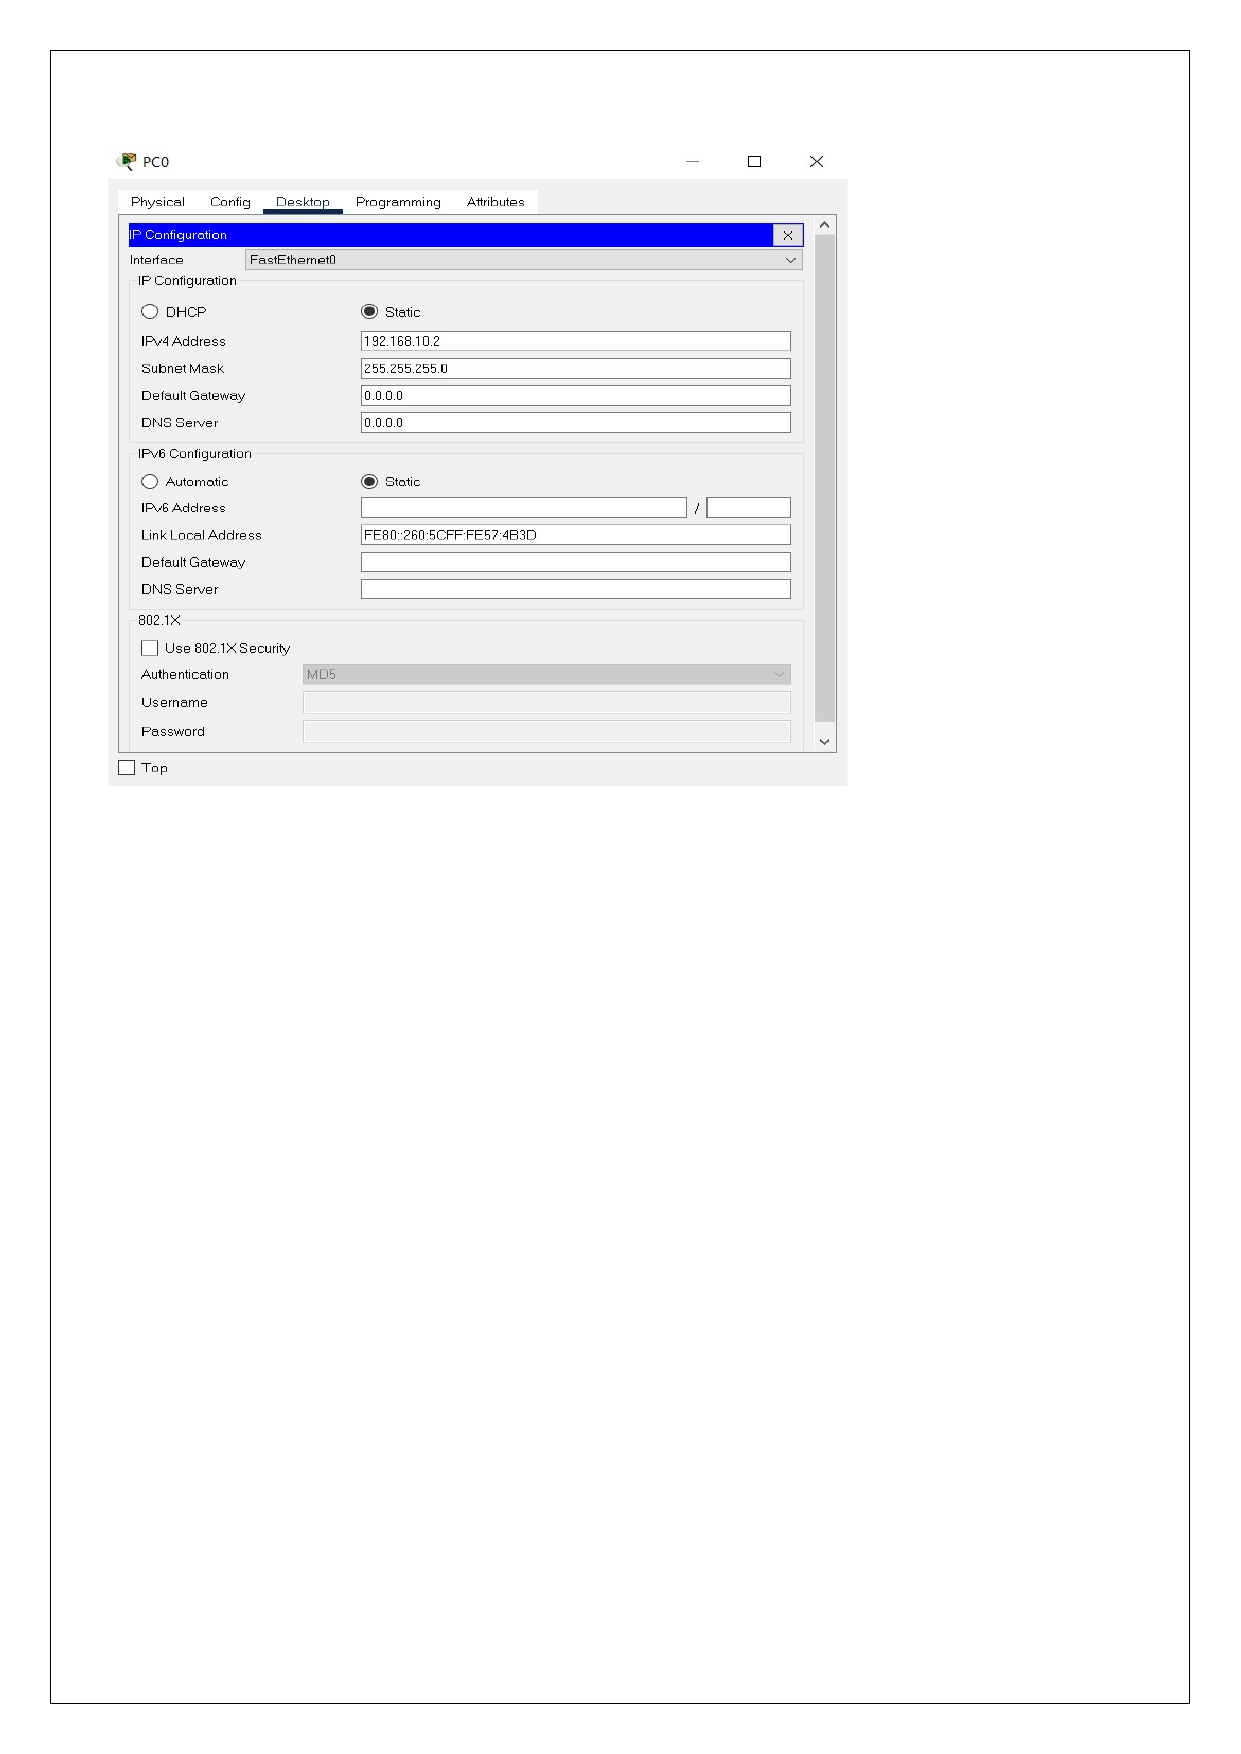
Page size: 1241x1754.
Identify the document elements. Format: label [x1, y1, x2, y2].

picture [108, 147, 848, 786]
